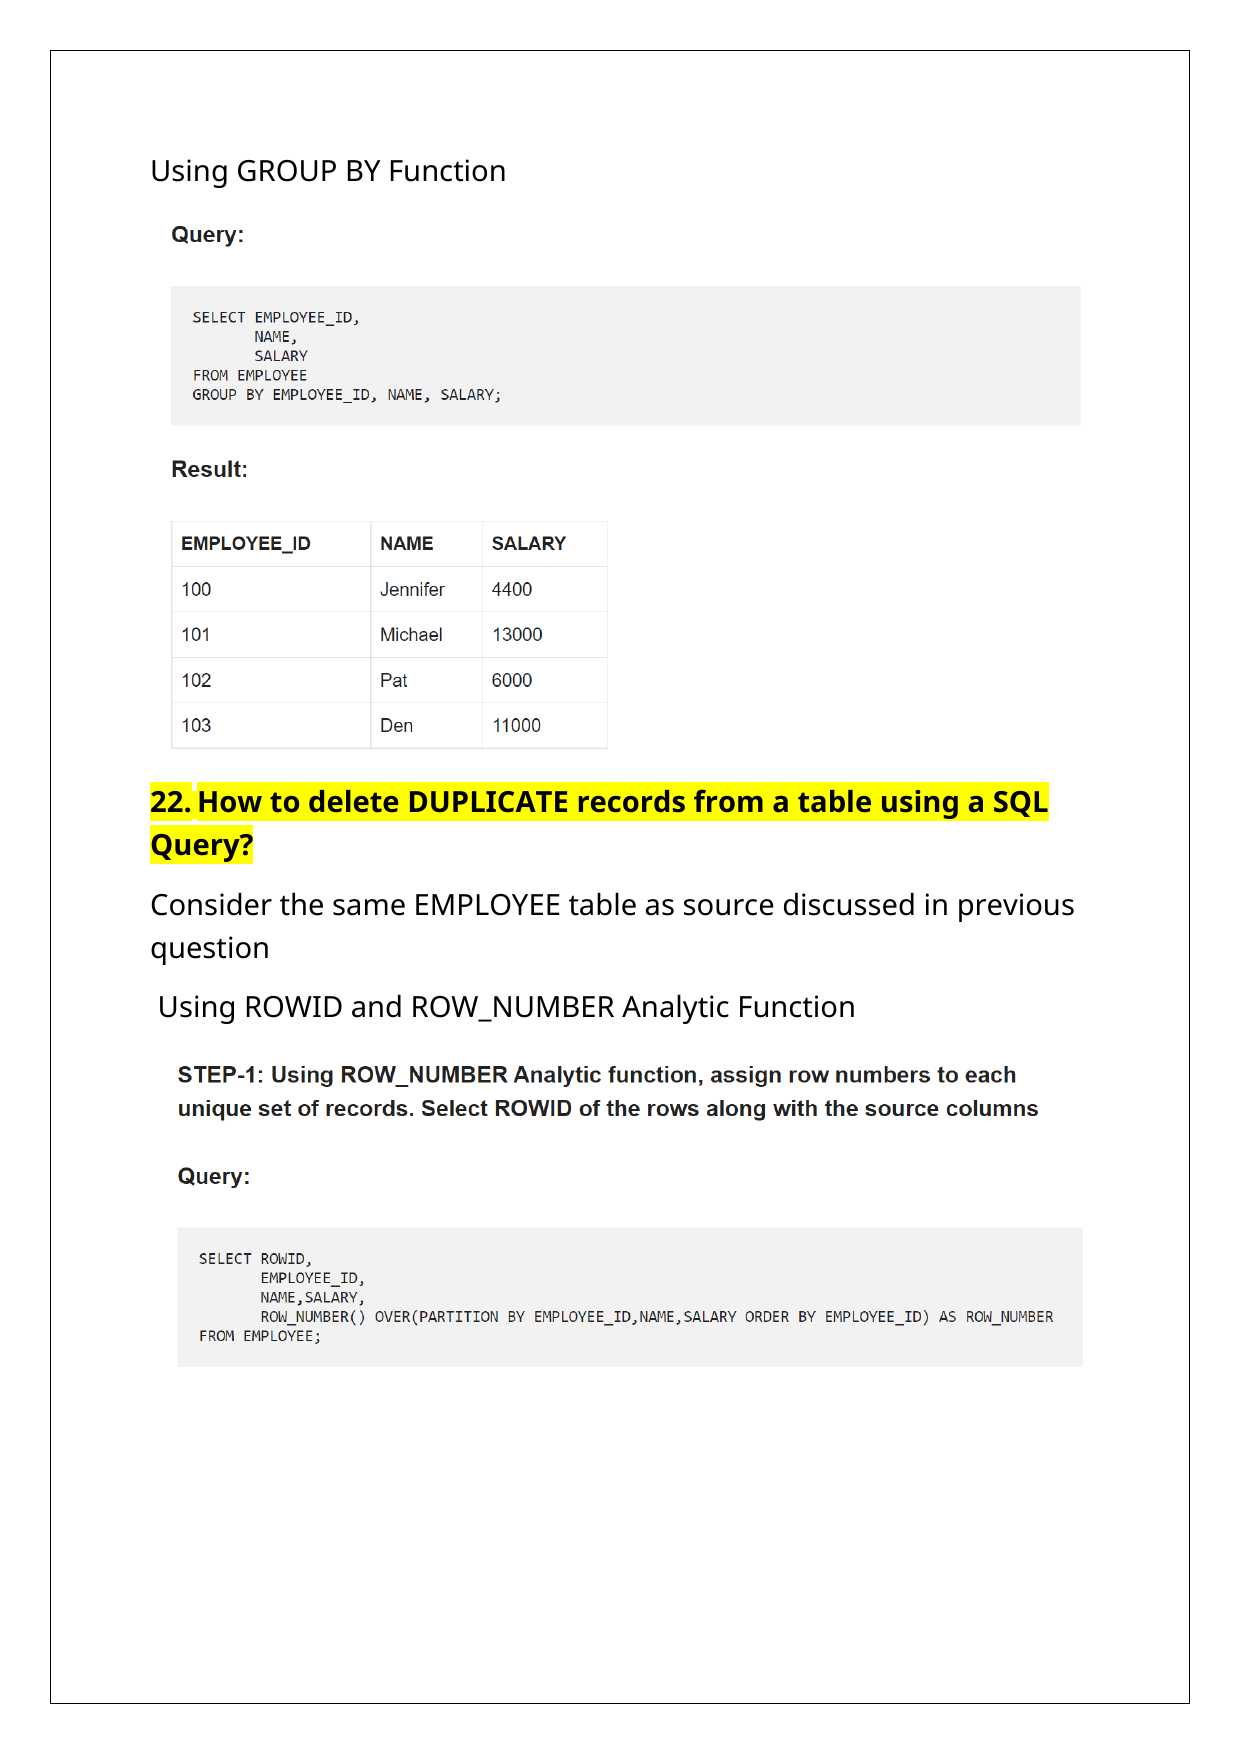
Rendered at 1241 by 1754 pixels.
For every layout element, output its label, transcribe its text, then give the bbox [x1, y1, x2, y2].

picture [150, 209, 1091, 763]
text Consider the same EMPLOYEE table as source discussed in previous question [150, 884, 1090, 967]
picture [150, 1045, 1091, 1383]
text Using ROWID and ROW_NUMBER Analytic Function [150, 986, 1090, 1026]
text 22. How to delete DUPLICATE records from a table using a SQL Query? [150, 782, 1090, 864]
text Using GROUP BY Function [150, 150, 1090, 190]
